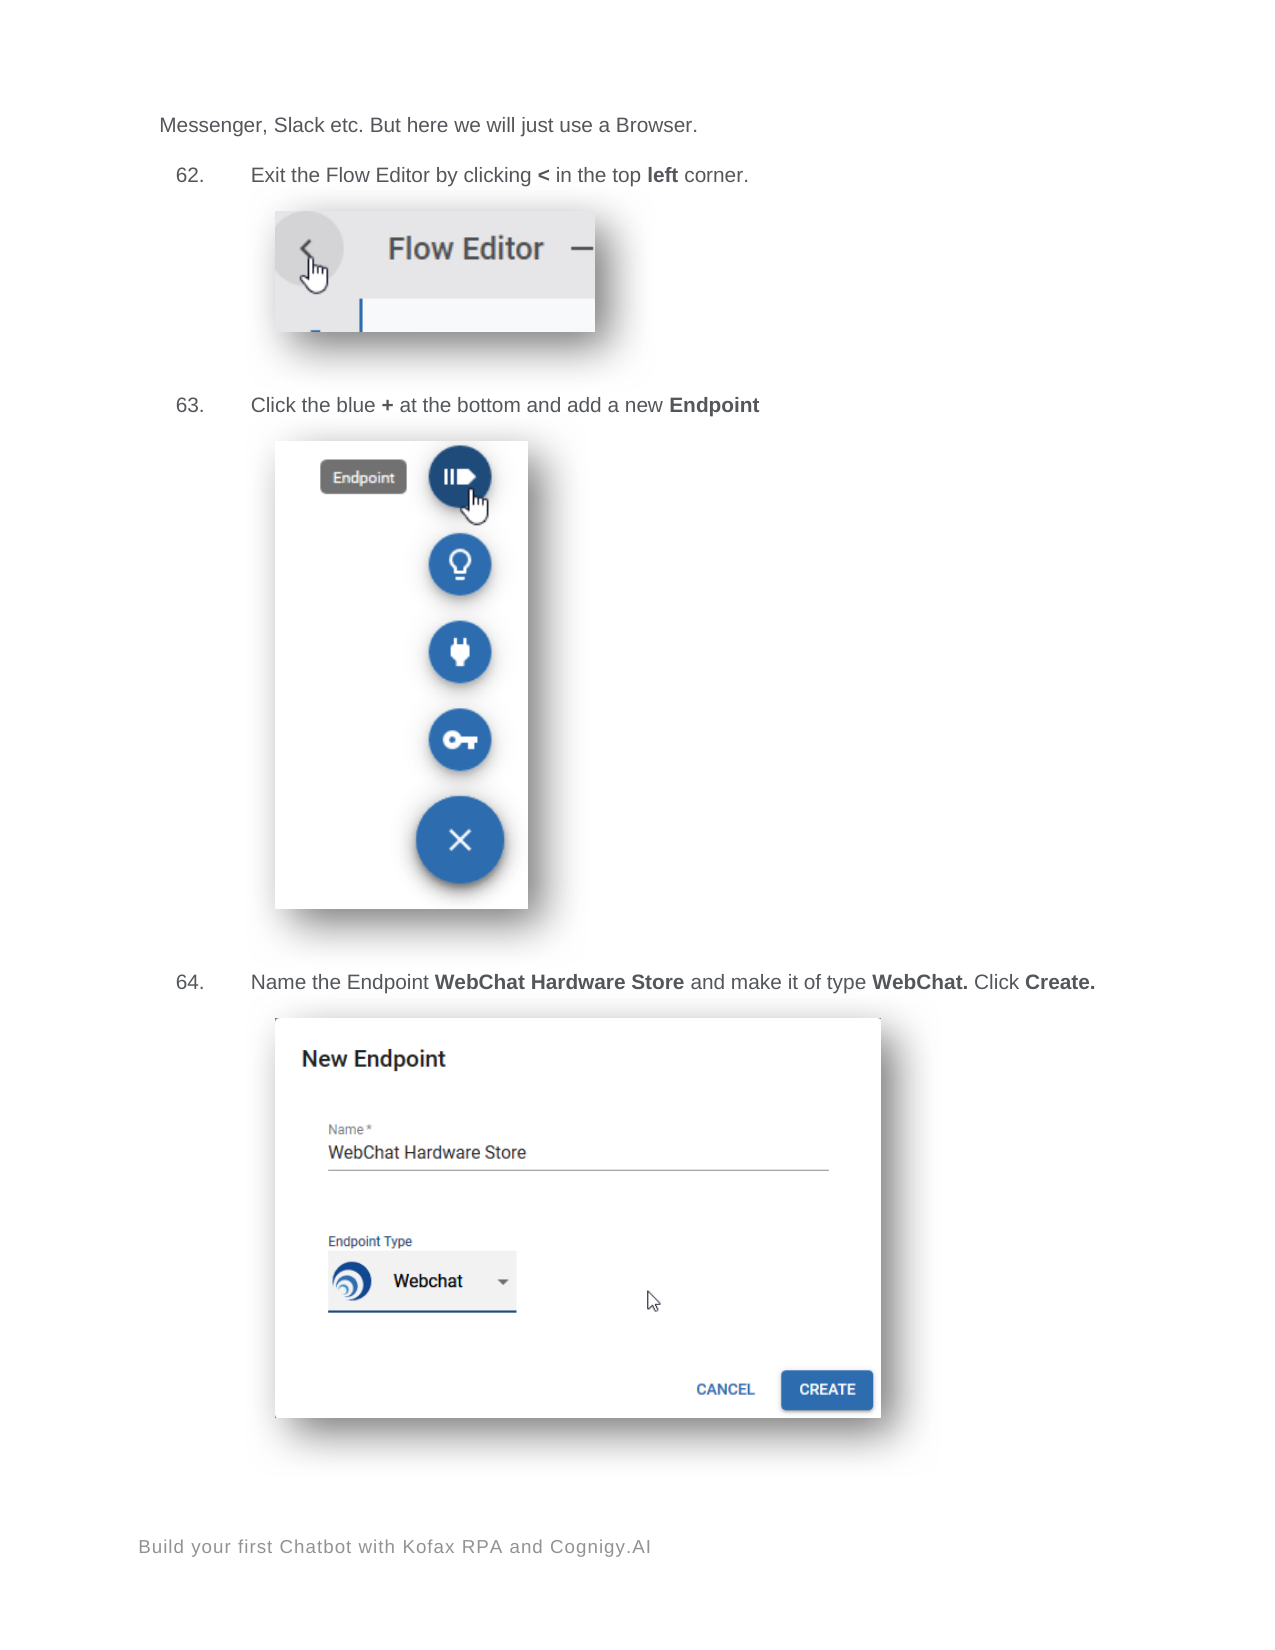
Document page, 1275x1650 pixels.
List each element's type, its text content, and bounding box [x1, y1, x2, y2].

list Exit the Flow Editor by clicking < in the top left corner. [176, 162, 1136, 393]
picture [275, 211, 595, 332]
list Click the blue + at the bottom and add a new Endpoint [176, 393, 1136, 970]
picture [275, 441, 528, 909]
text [159, 112, 1099, 136]
picture [275, 1018, 881, 1418]
